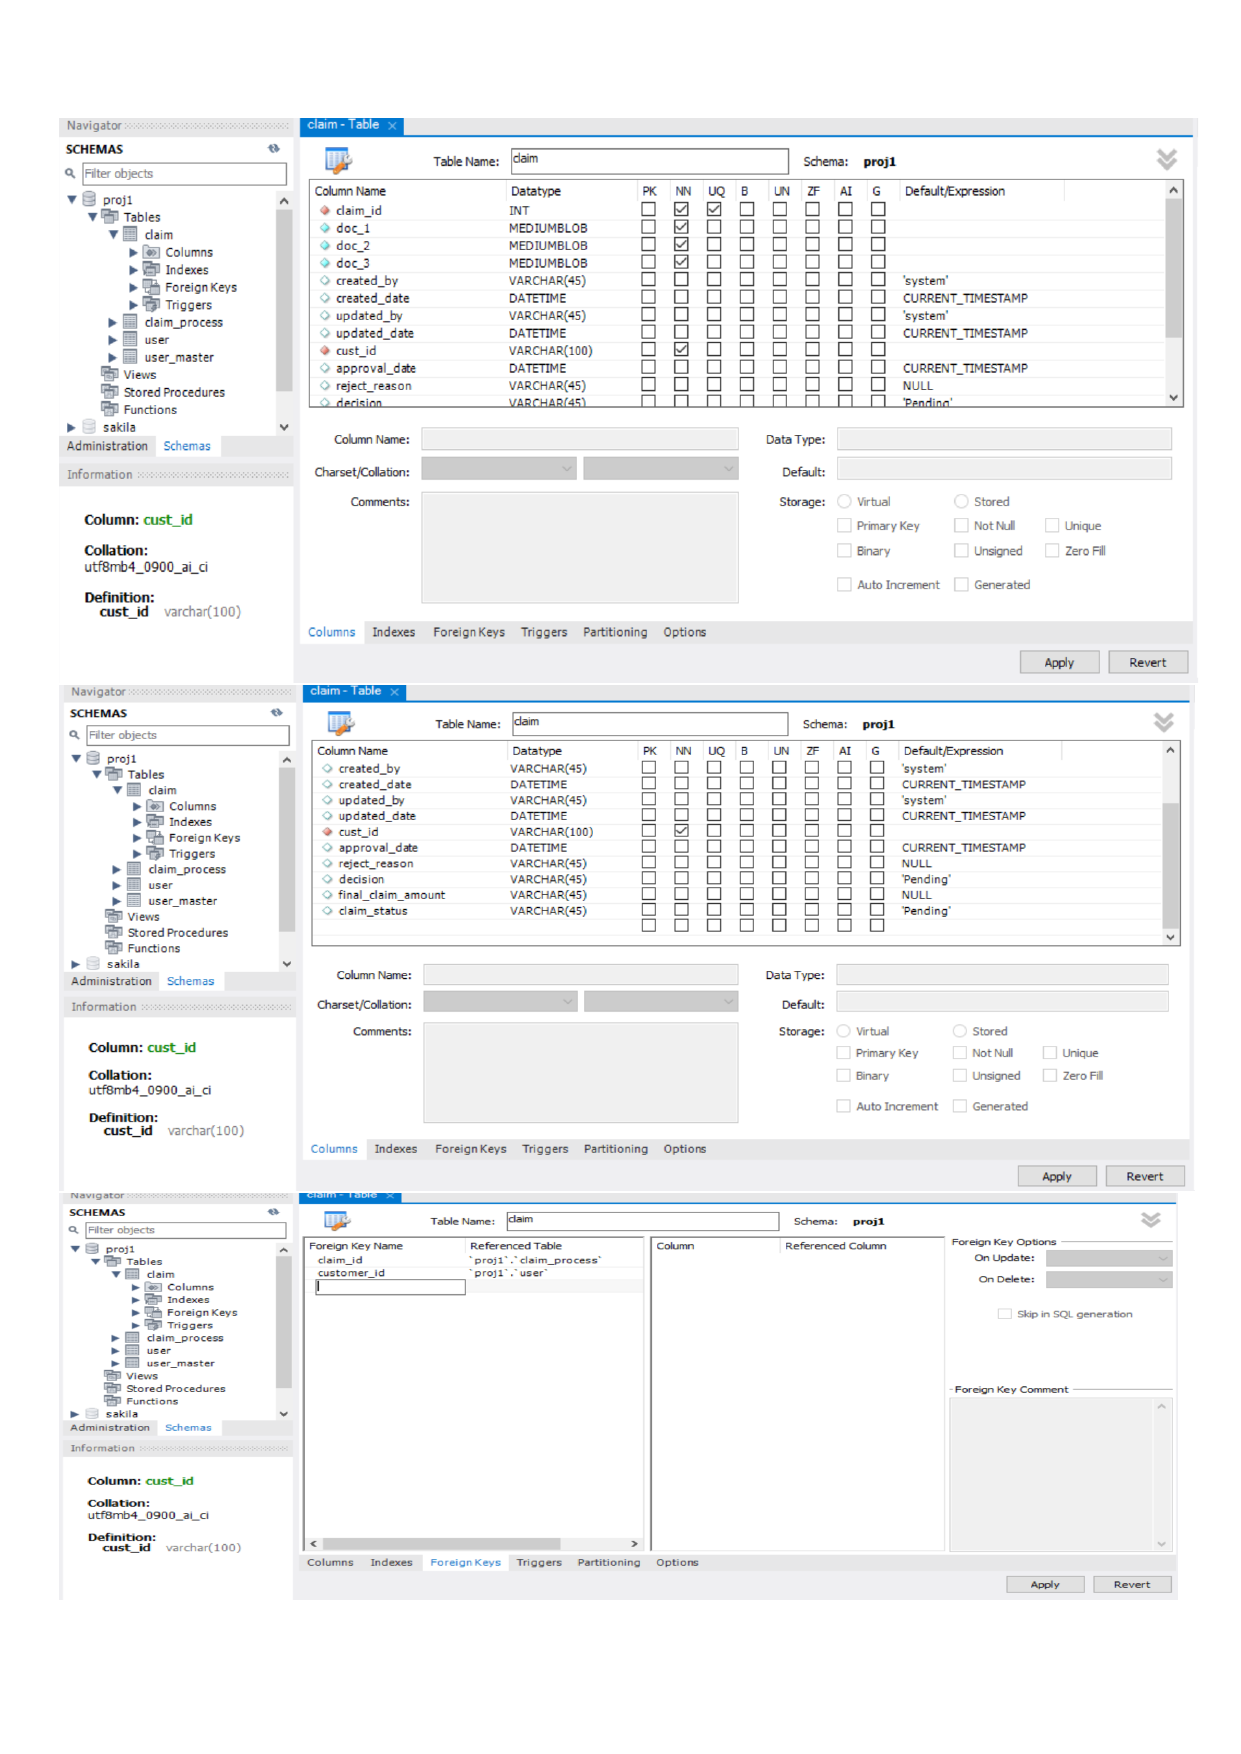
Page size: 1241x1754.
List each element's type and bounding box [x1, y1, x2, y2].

picture [59, 685, 1195, 1191]
picture [59, 1193, 1178, 1600]
picture [59, 118, 1199, 683]
